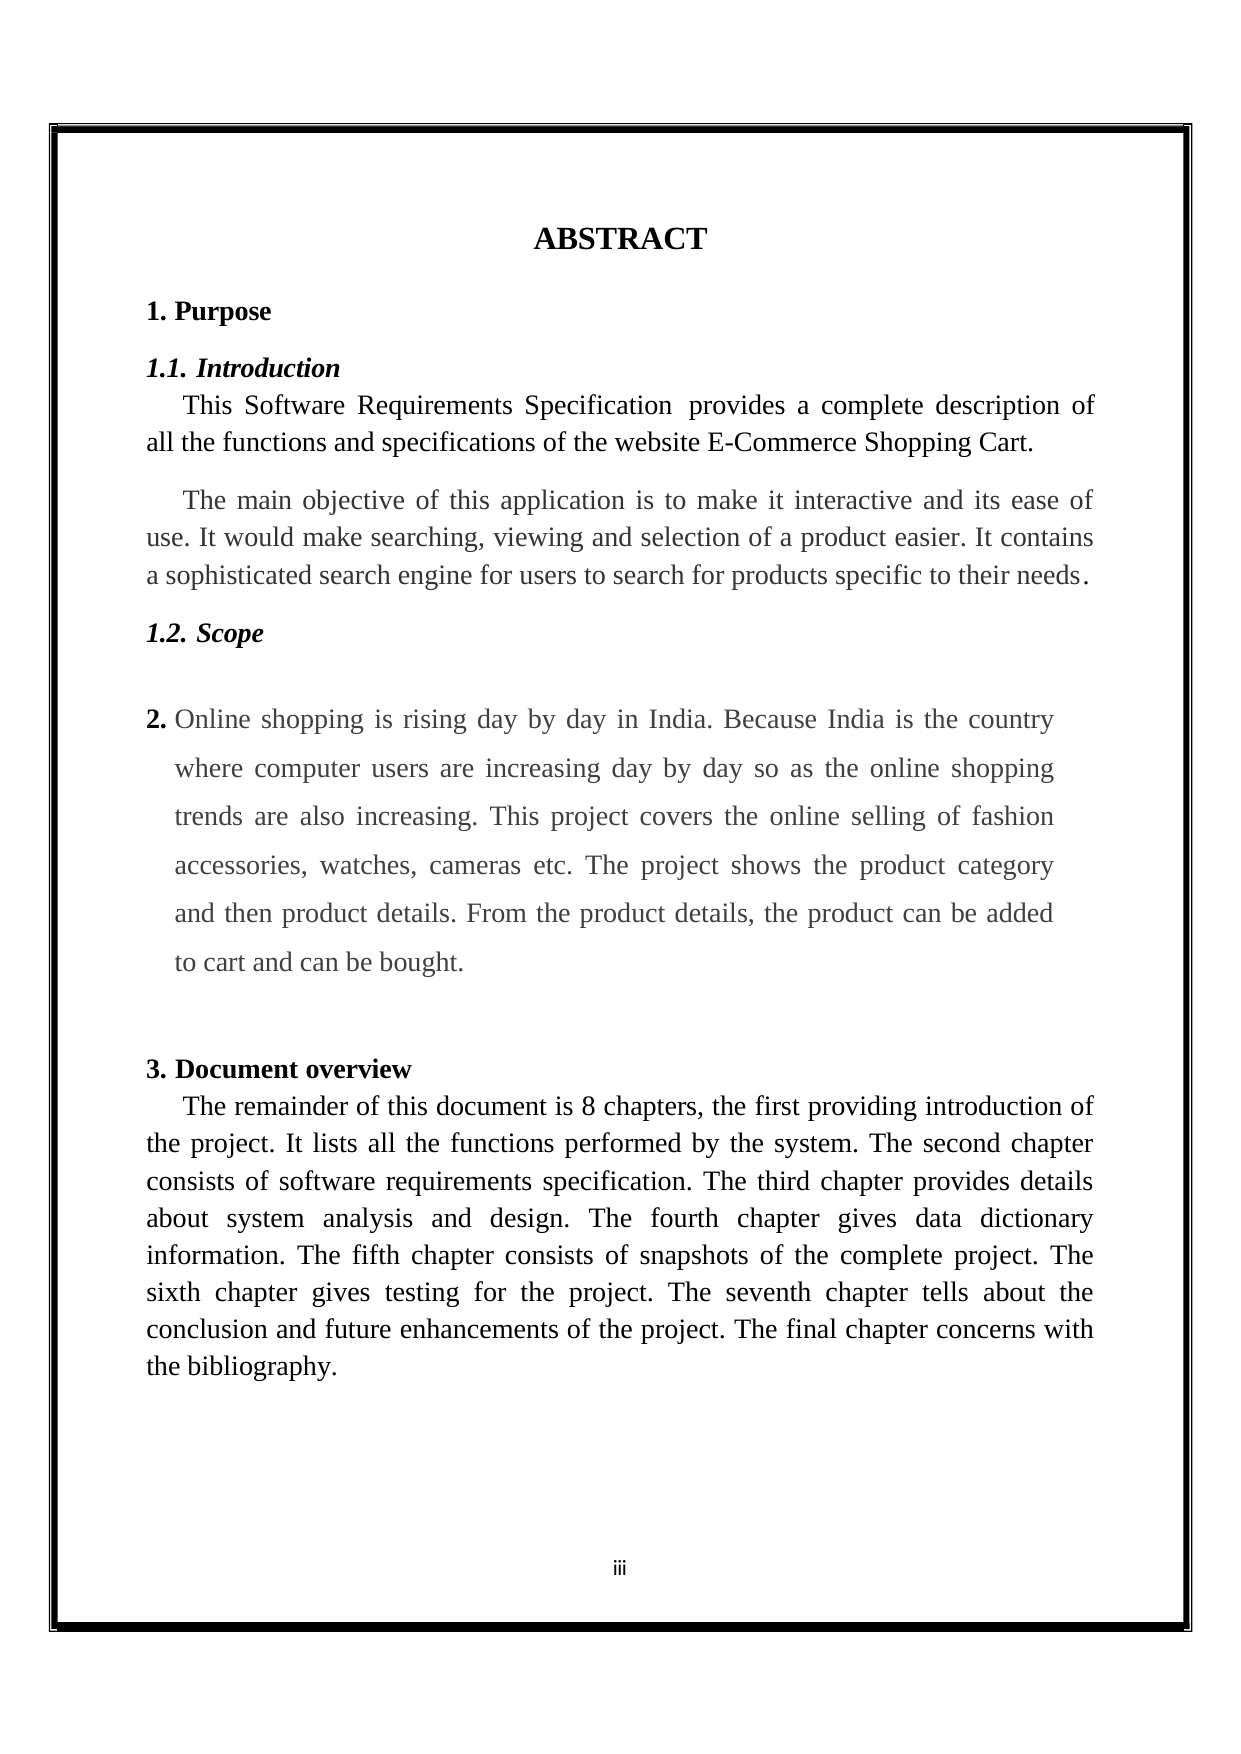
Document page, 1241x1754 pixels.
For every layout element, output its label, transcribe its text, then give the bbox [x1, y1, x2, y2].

text The main objective of this application is to make it interactive and its ease of use. It would make searching, viewing and selection of a product easier. It contains a sophisticated search engine for users to search for products specific to their needs. [146, 483, 1095, 590]
text This Software Requirements Specification provides a complete description of all the functions and specifications of the website E-Commerce Shopping Cart. [146, 388, 1096, 458]
subtitle Purpose [146, 293, 1140, 326]
text The remainder of this document is 8 chapters, the first providing introduction of the project. It lists all the functions performed by the system. The second chapter consists of software requirements specification. The third chapter provides details about system analysis and design. The fourth chapter gives data dictionary information. The fifth chapter consists of snapshots of the complete project. The sixth chapter gives testing for the project. The seventh chapter tells about the conclusion and future enhancements of the project. The final chapter concerns with the bibliography. [146, 1089, 1096, 1382]
list Scope [146, 616, 1140, 648]
subtitle ABSTRACT [180, 219, 1061, 256]
subtitle Document overview [146, 1052, 1140, 1085]
picture [58, 1623, 1183, 1631]
list Introduction [146, 351, 1140, 384]
list Online shopping is rising day by day in India. Because India is the country where computer users are increasing day by day so as the online shopping trends are also increasing. This project covers the online selling of fashion accessories, watches, cameras etc. The project shows the product category and then product details. From the product details, the product can be added to cart and can be bought. [146, 702, 1056, 977]
picture [58, 124, 1183, 132]
